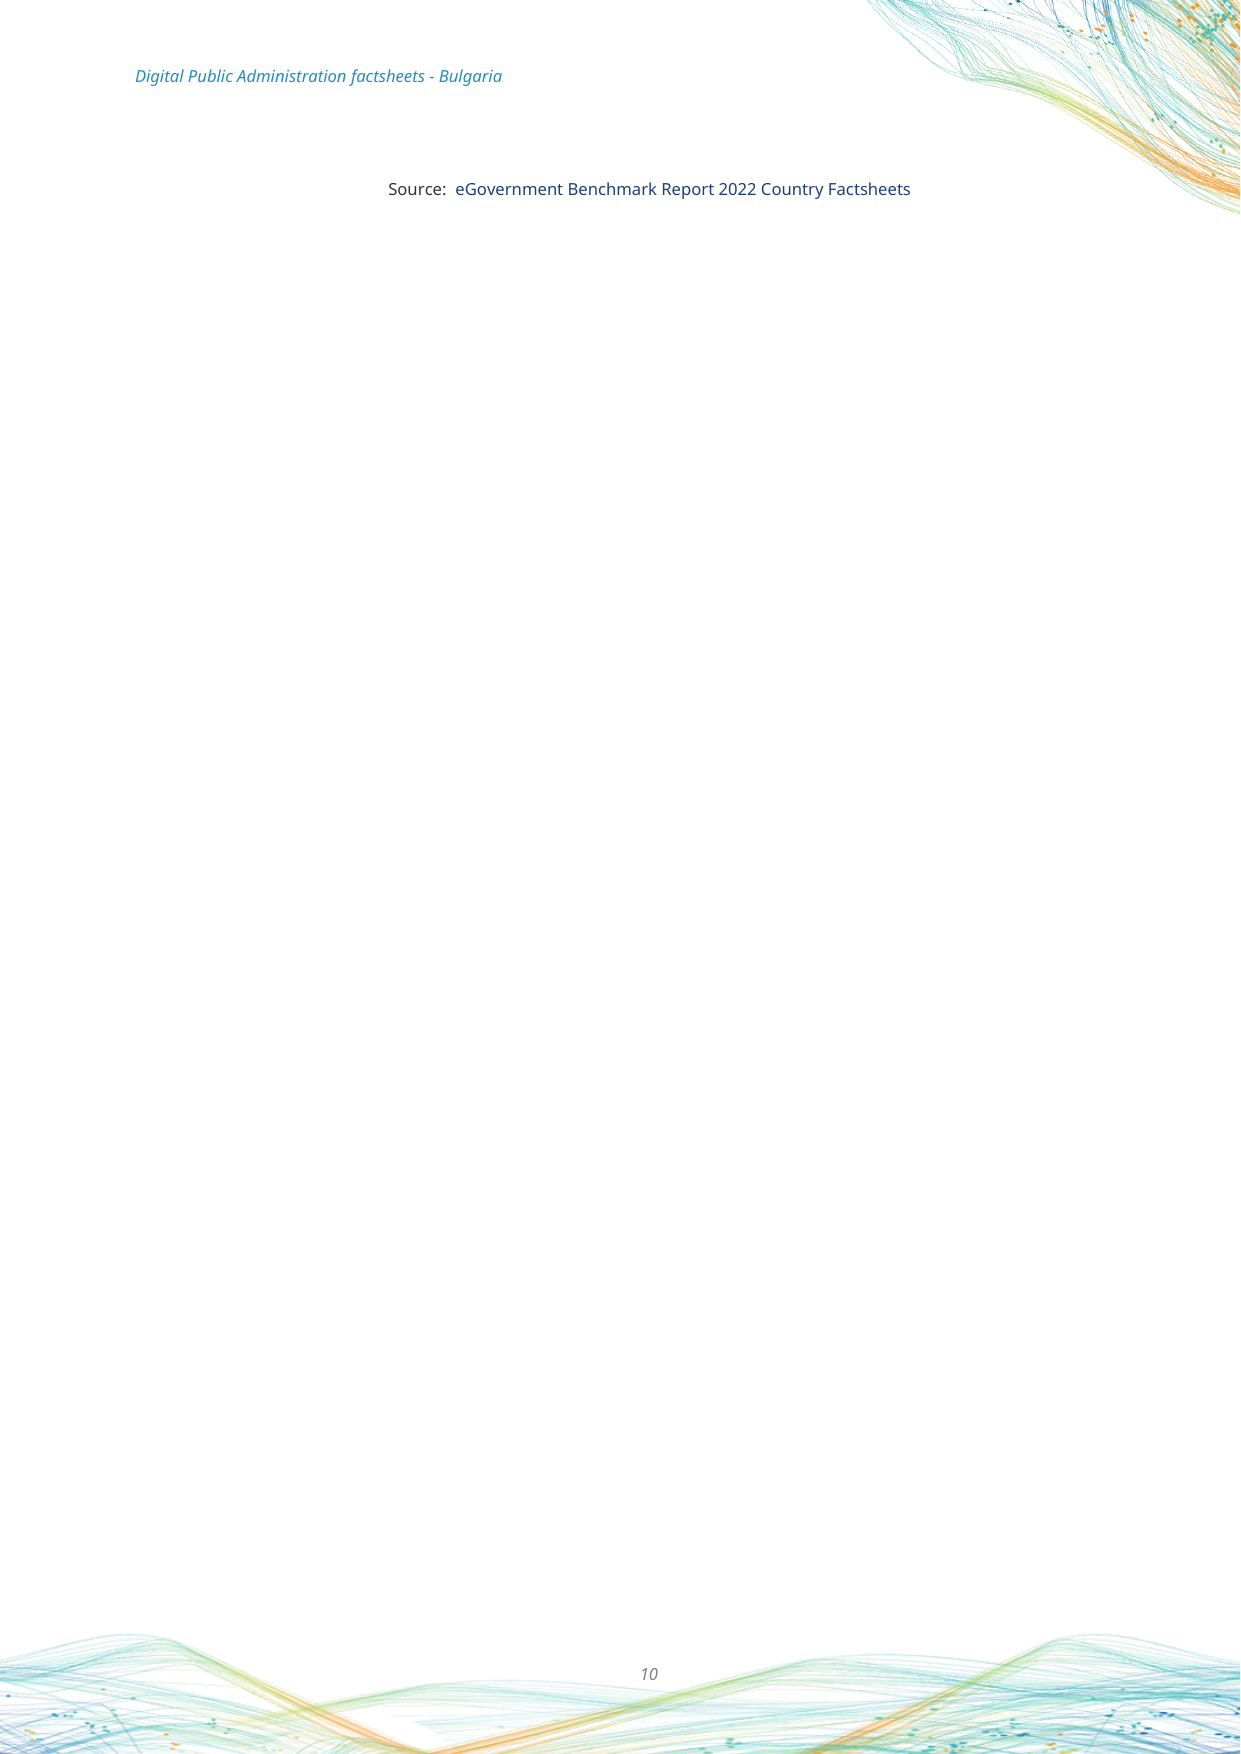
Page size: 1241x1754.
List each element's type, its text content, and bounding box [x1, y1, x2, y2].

picture [819, 0, 1241, 234]
picture [0, 1609, 1241, 1754]
text Source: eGovernment Benchmark Report 2022 Country Factsheets [177, 177, 1122, 200]
